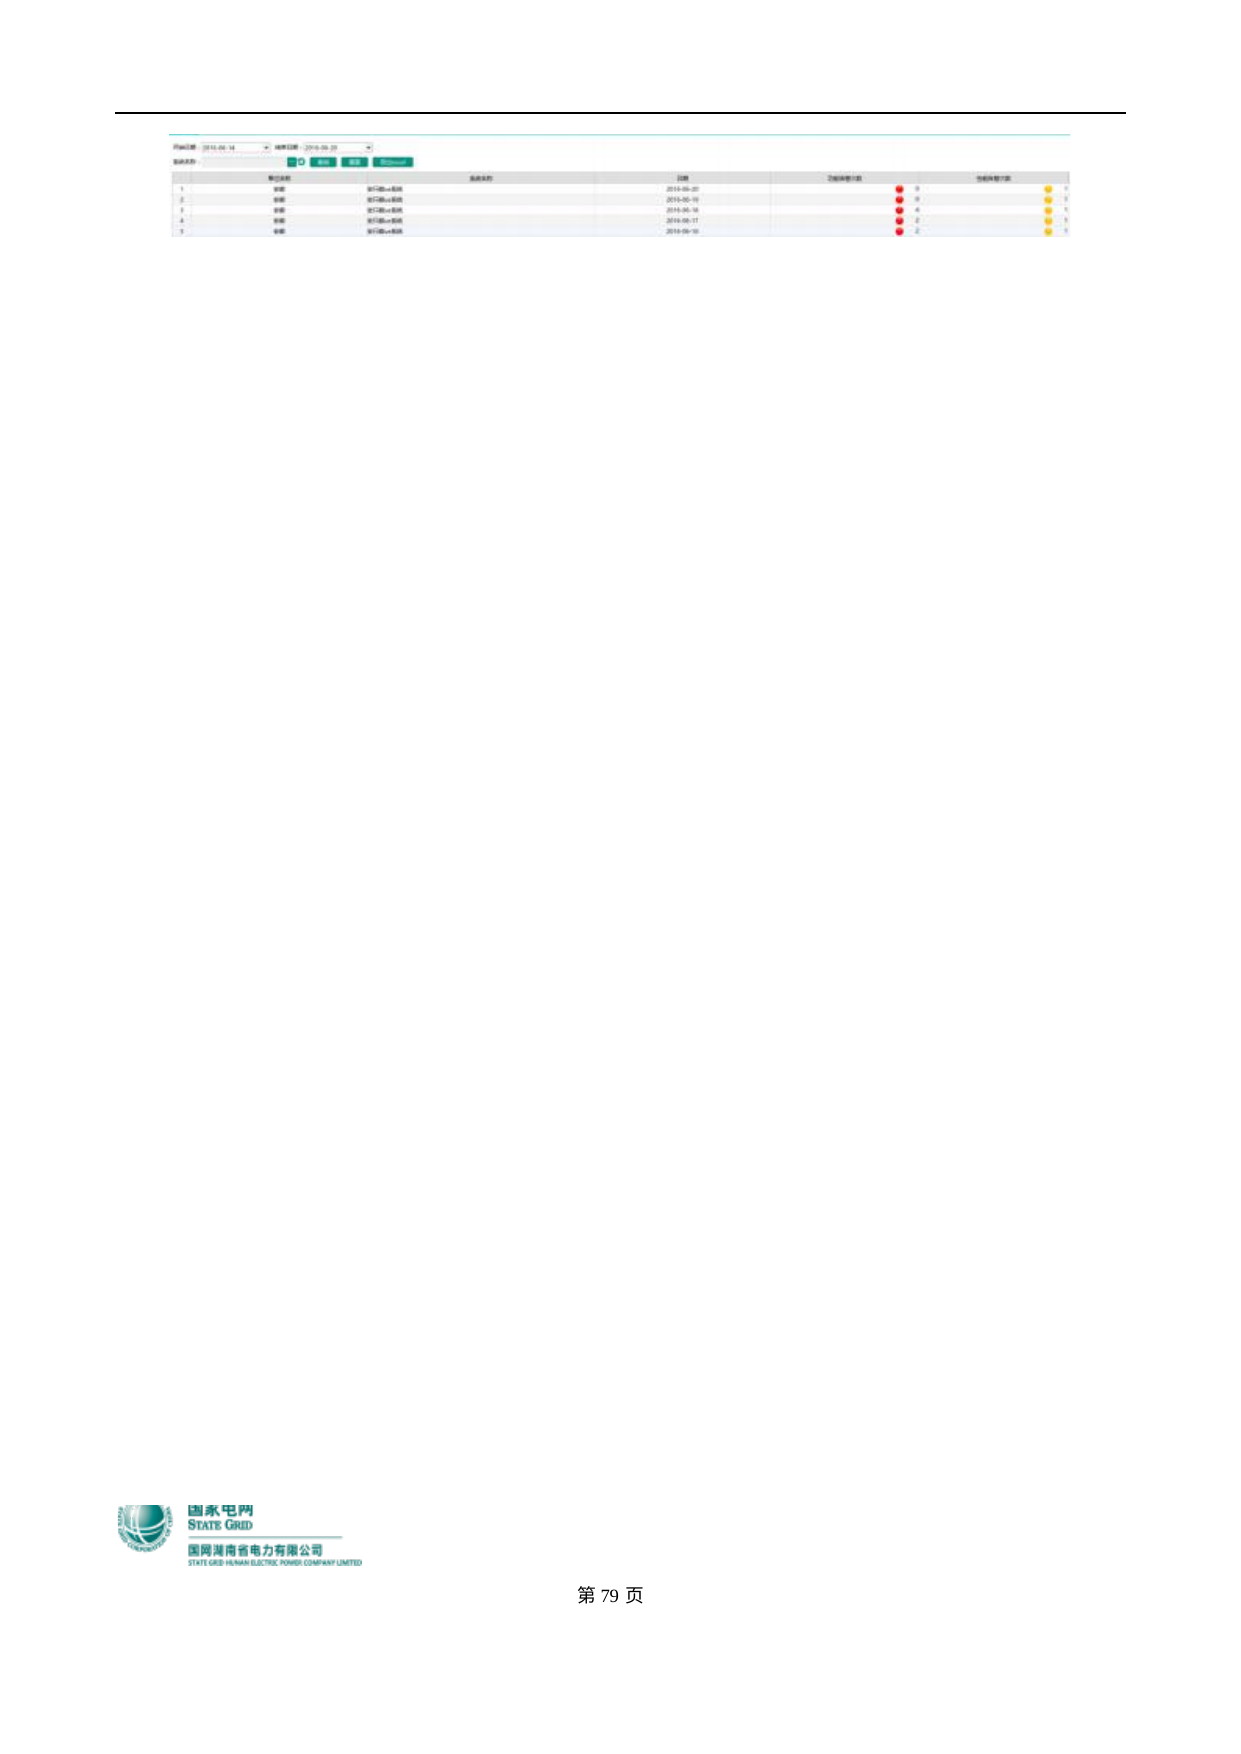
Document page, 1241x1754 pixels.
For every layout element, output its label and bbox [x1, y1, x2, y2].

picture [169, 134, 1071, 237]
picture [117, 1505, 362, 1566]
